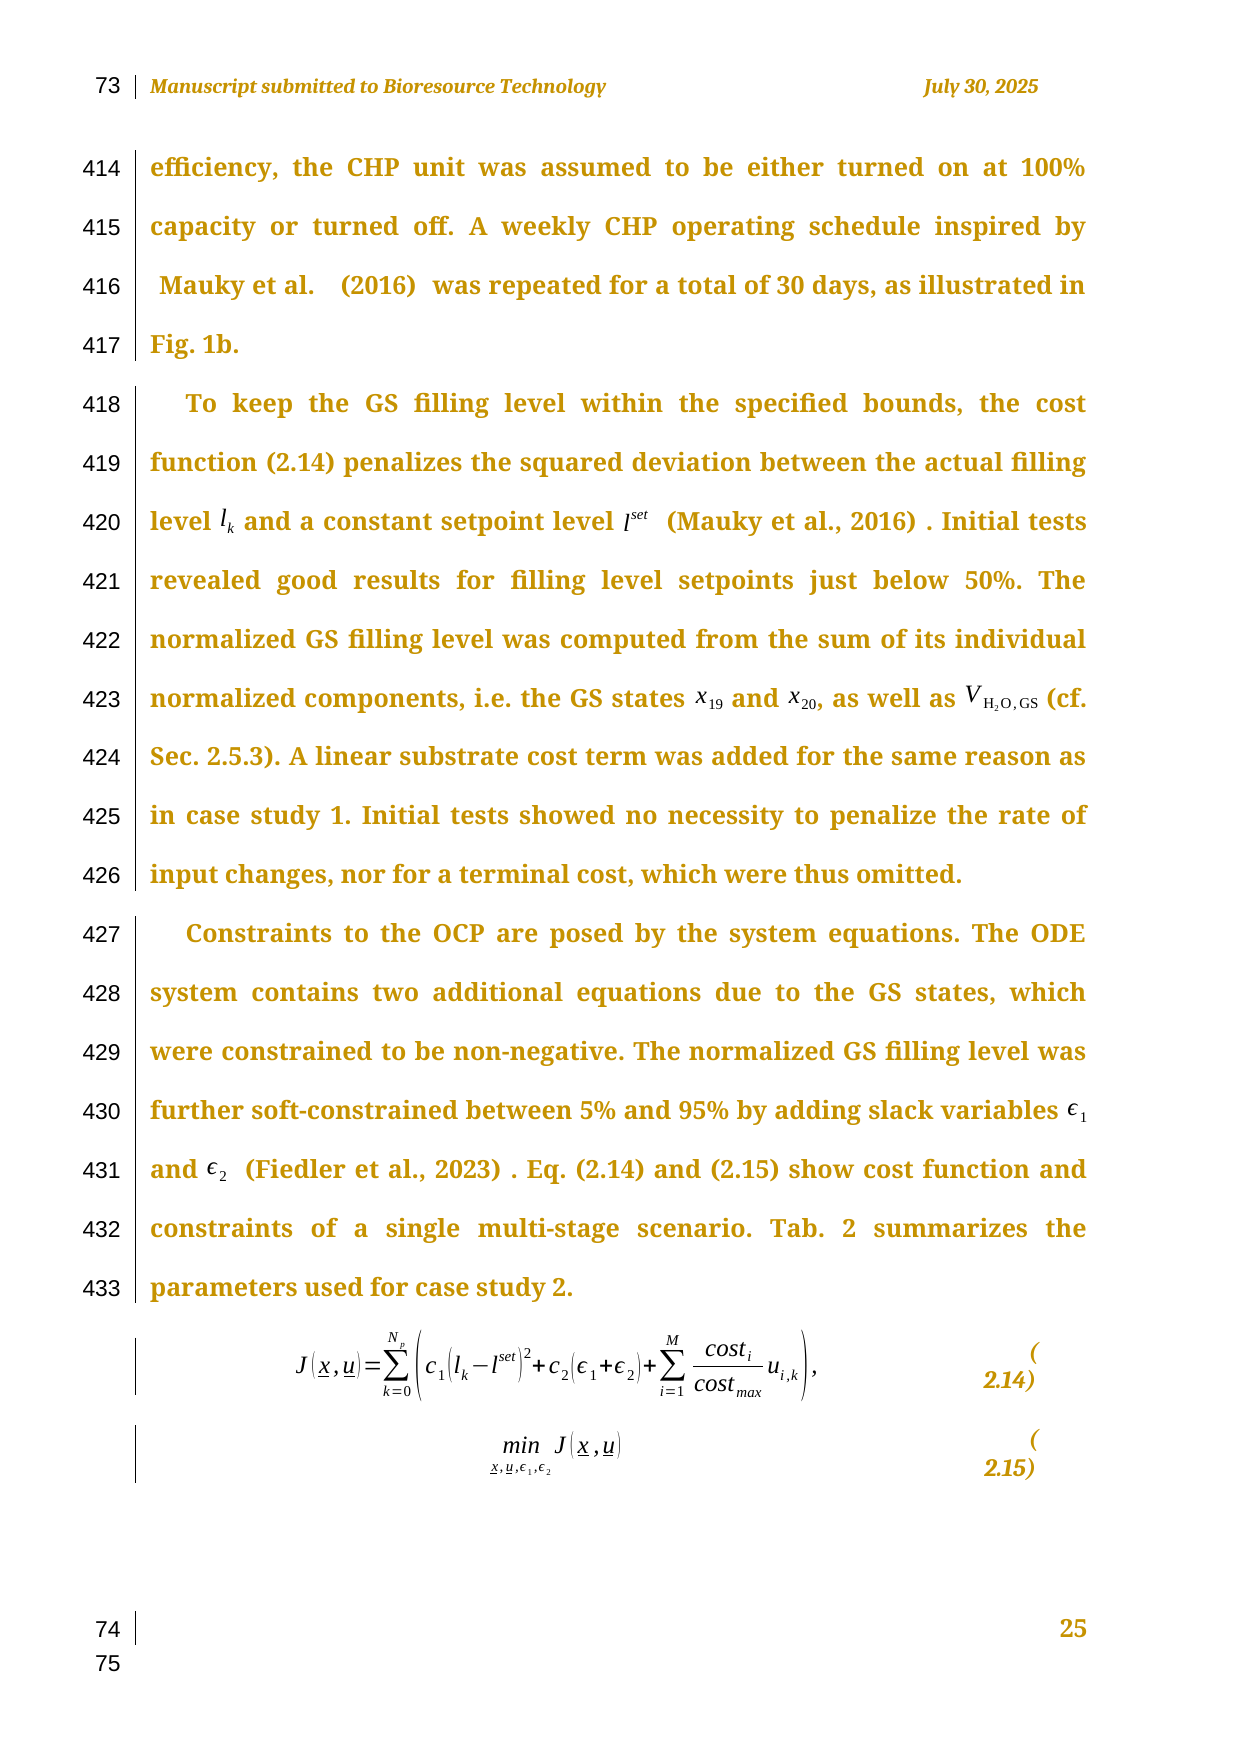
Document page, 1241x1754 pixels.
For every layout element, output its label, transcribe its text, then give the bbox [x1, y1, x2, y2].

text Constraints to the OCP are posed by the system equations. The ODE system contains two additional equations due to the GS states, which were constrained to be non-negative. The normalized GS filling level was further soft-constrained between 5% and 95% by adding slack variables and . Eq. (2.10) and (2.11) show cost function and constraints of a single multi-stage scenario. Tab. 2 summarizes the parameters used for case study 2. [150, 916, 1087, 1303]
table_header [150, 1329, 929, 1425]
text To keep the GS filling level within the specified bounds, the cost function (2.10) penalizes the squared deviation between the actual filling level and a constant setpoint level . Initial tests revealed good results for filling level setpoints just below 50%. The normalized GS filling level was computed from the sum of its individual normalized components, i.e. the GS states and , as well as (cf. Sec. 2.5.3). A linear substrate cost term was added for the same reason as in case study 1. Initial tests showed no necessity to penalize the rate of input changes, nor for a terminal cost, which were thus omitted. [150, 386, 1087, 891]
table_cell [150, 1425, 929, 1503]
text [150, 150, 1087, 361]
